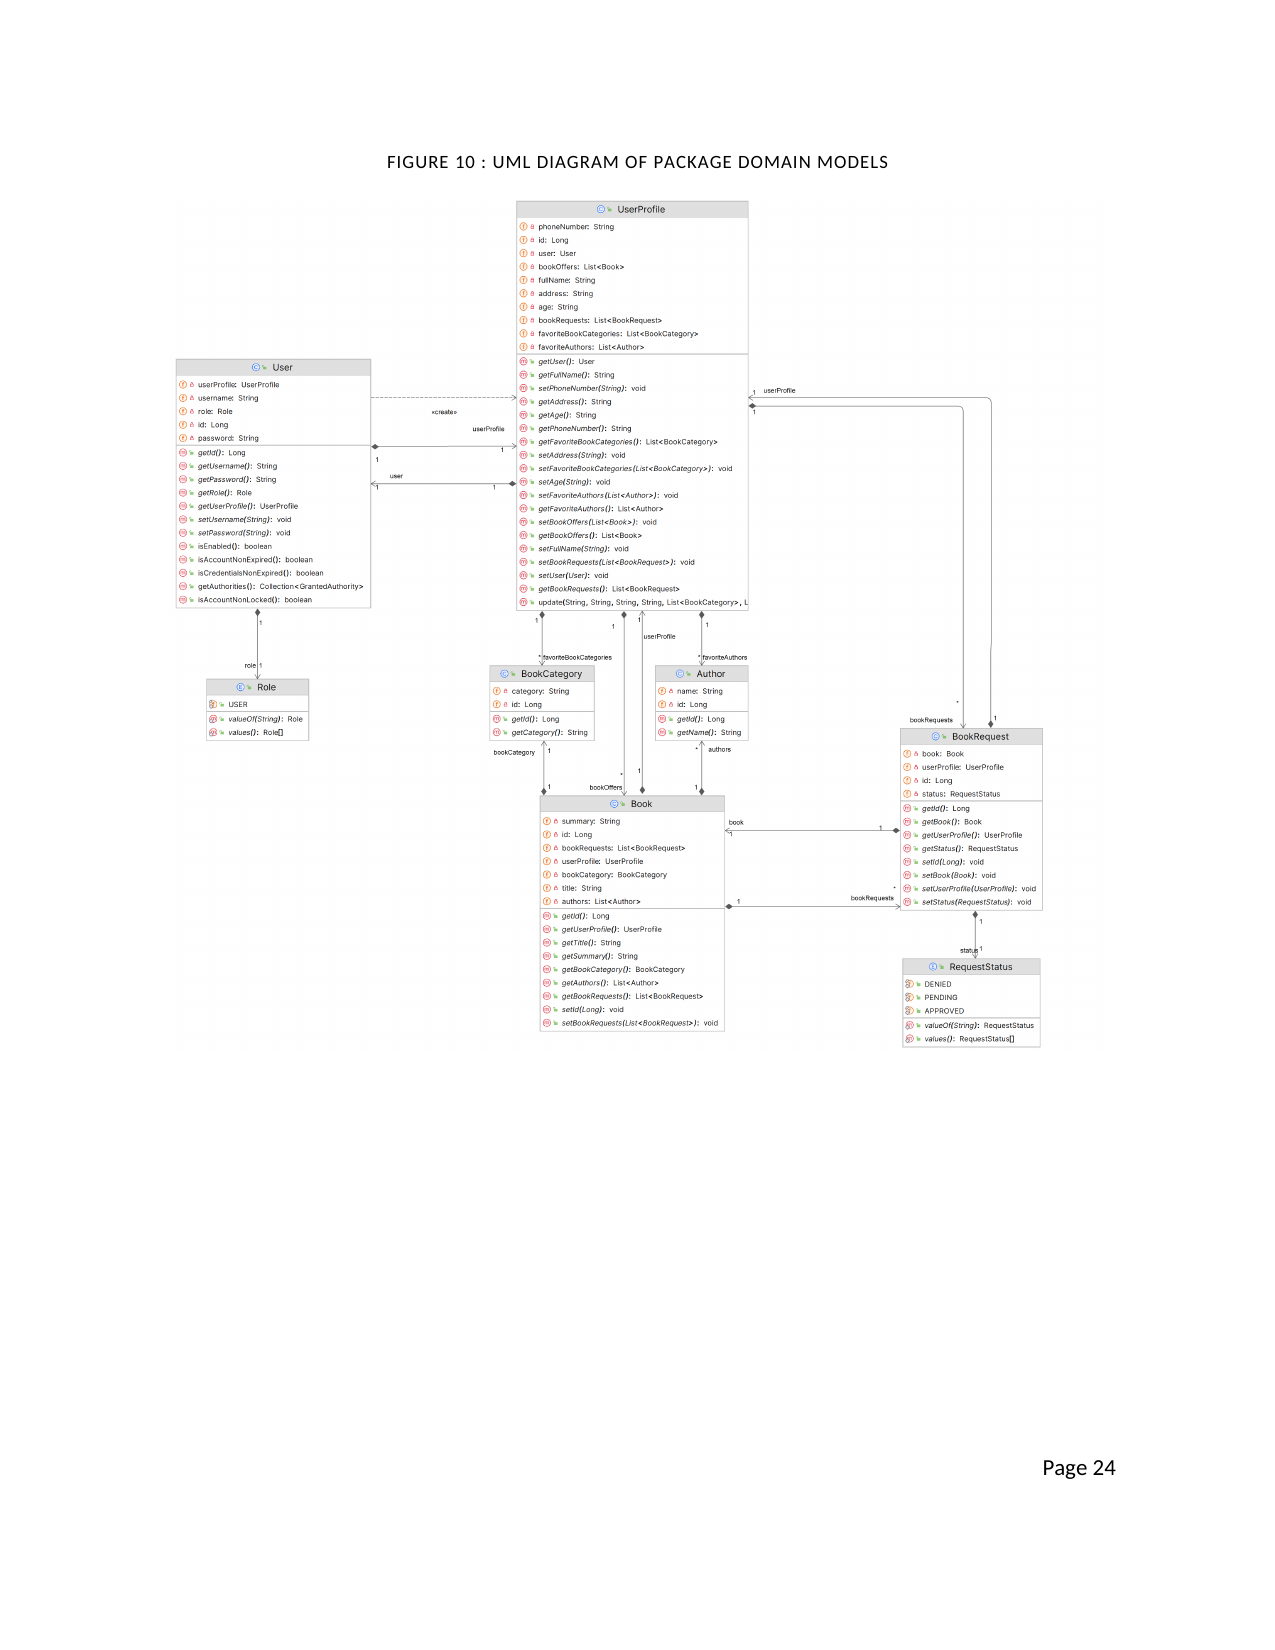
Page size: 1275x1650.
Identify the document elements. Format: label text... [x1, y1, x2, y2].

picture [169, 194, 1106, 1054]
text Figure 10 : UML DIAGRAM OF PACKAGE DOMAIN MODELS [150, 150, 1125, 173]
